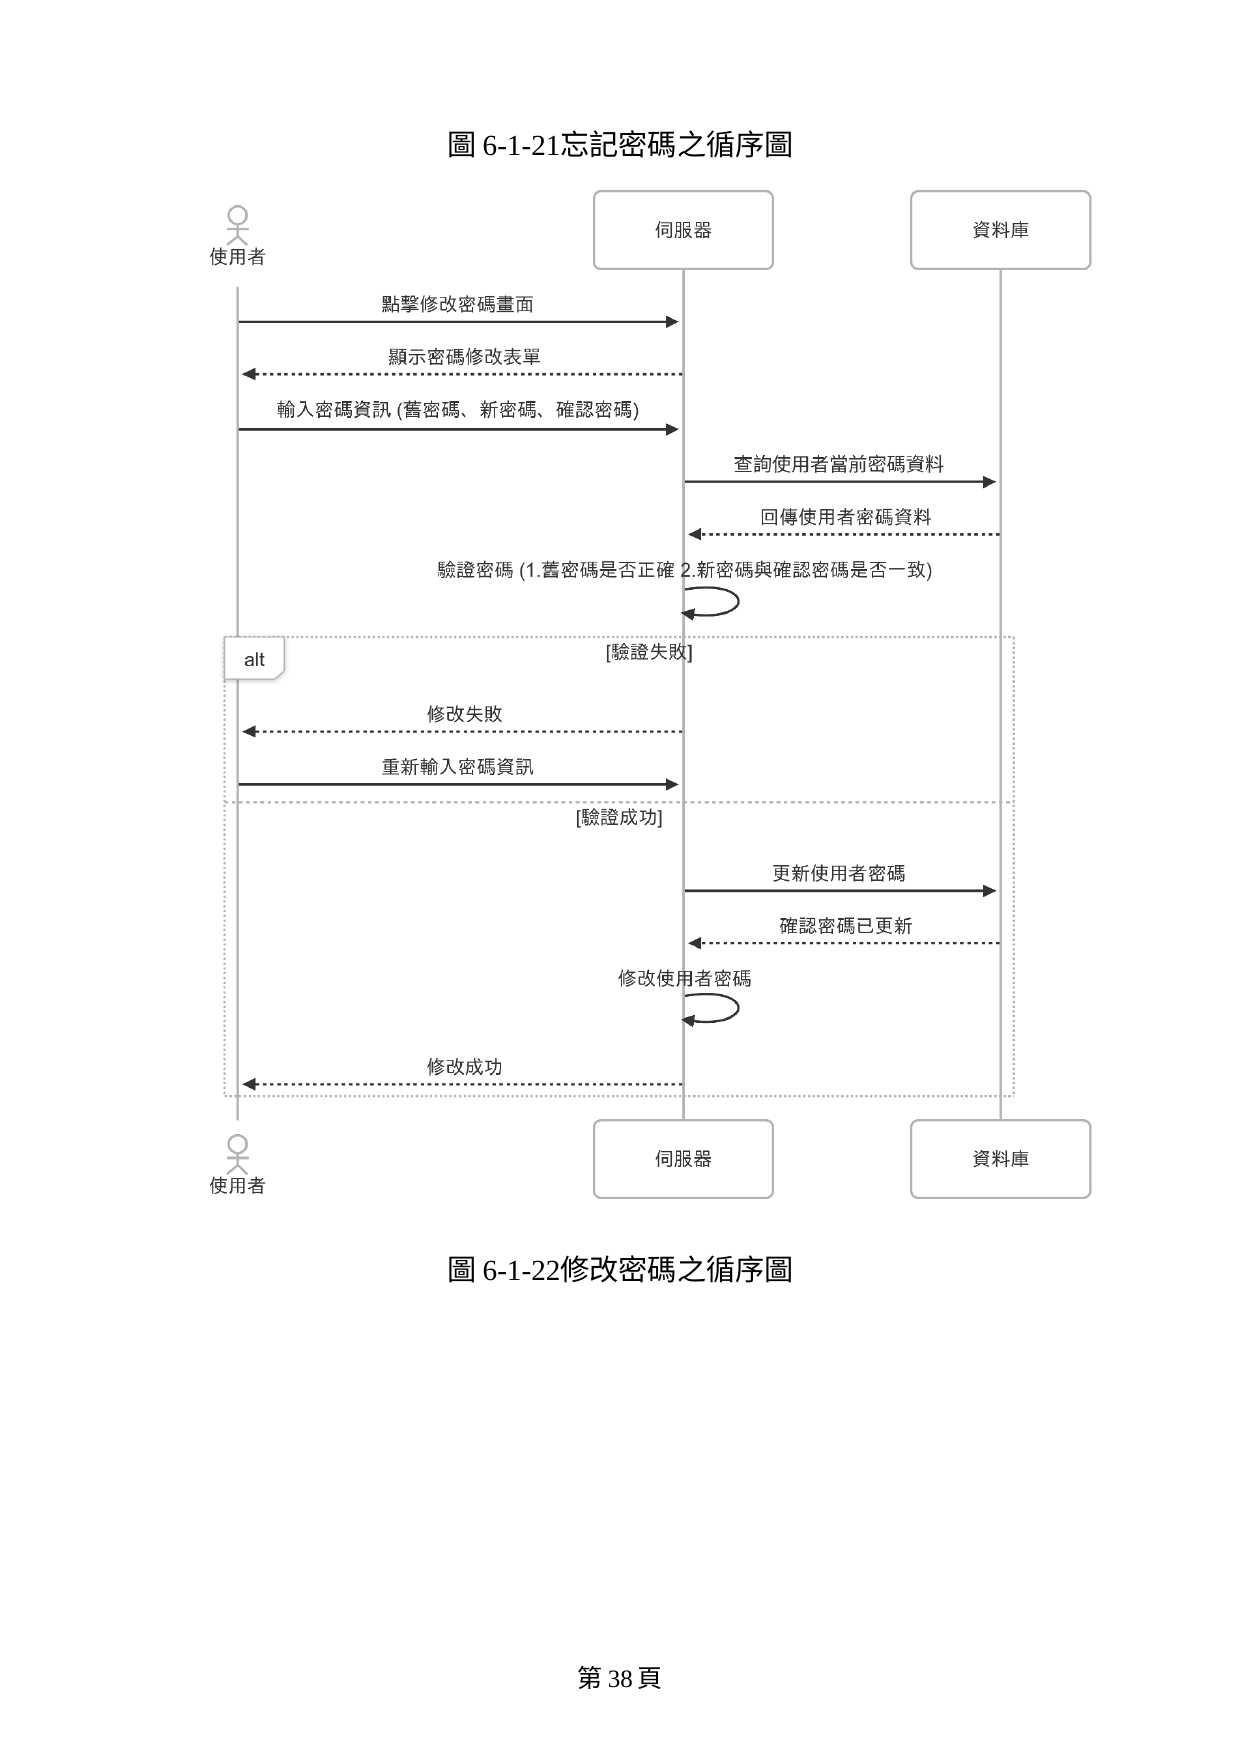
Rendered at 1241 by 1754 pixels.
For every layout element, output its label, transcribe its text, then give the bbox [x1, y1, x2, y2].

picture [88, 180, 1152, 1213]
